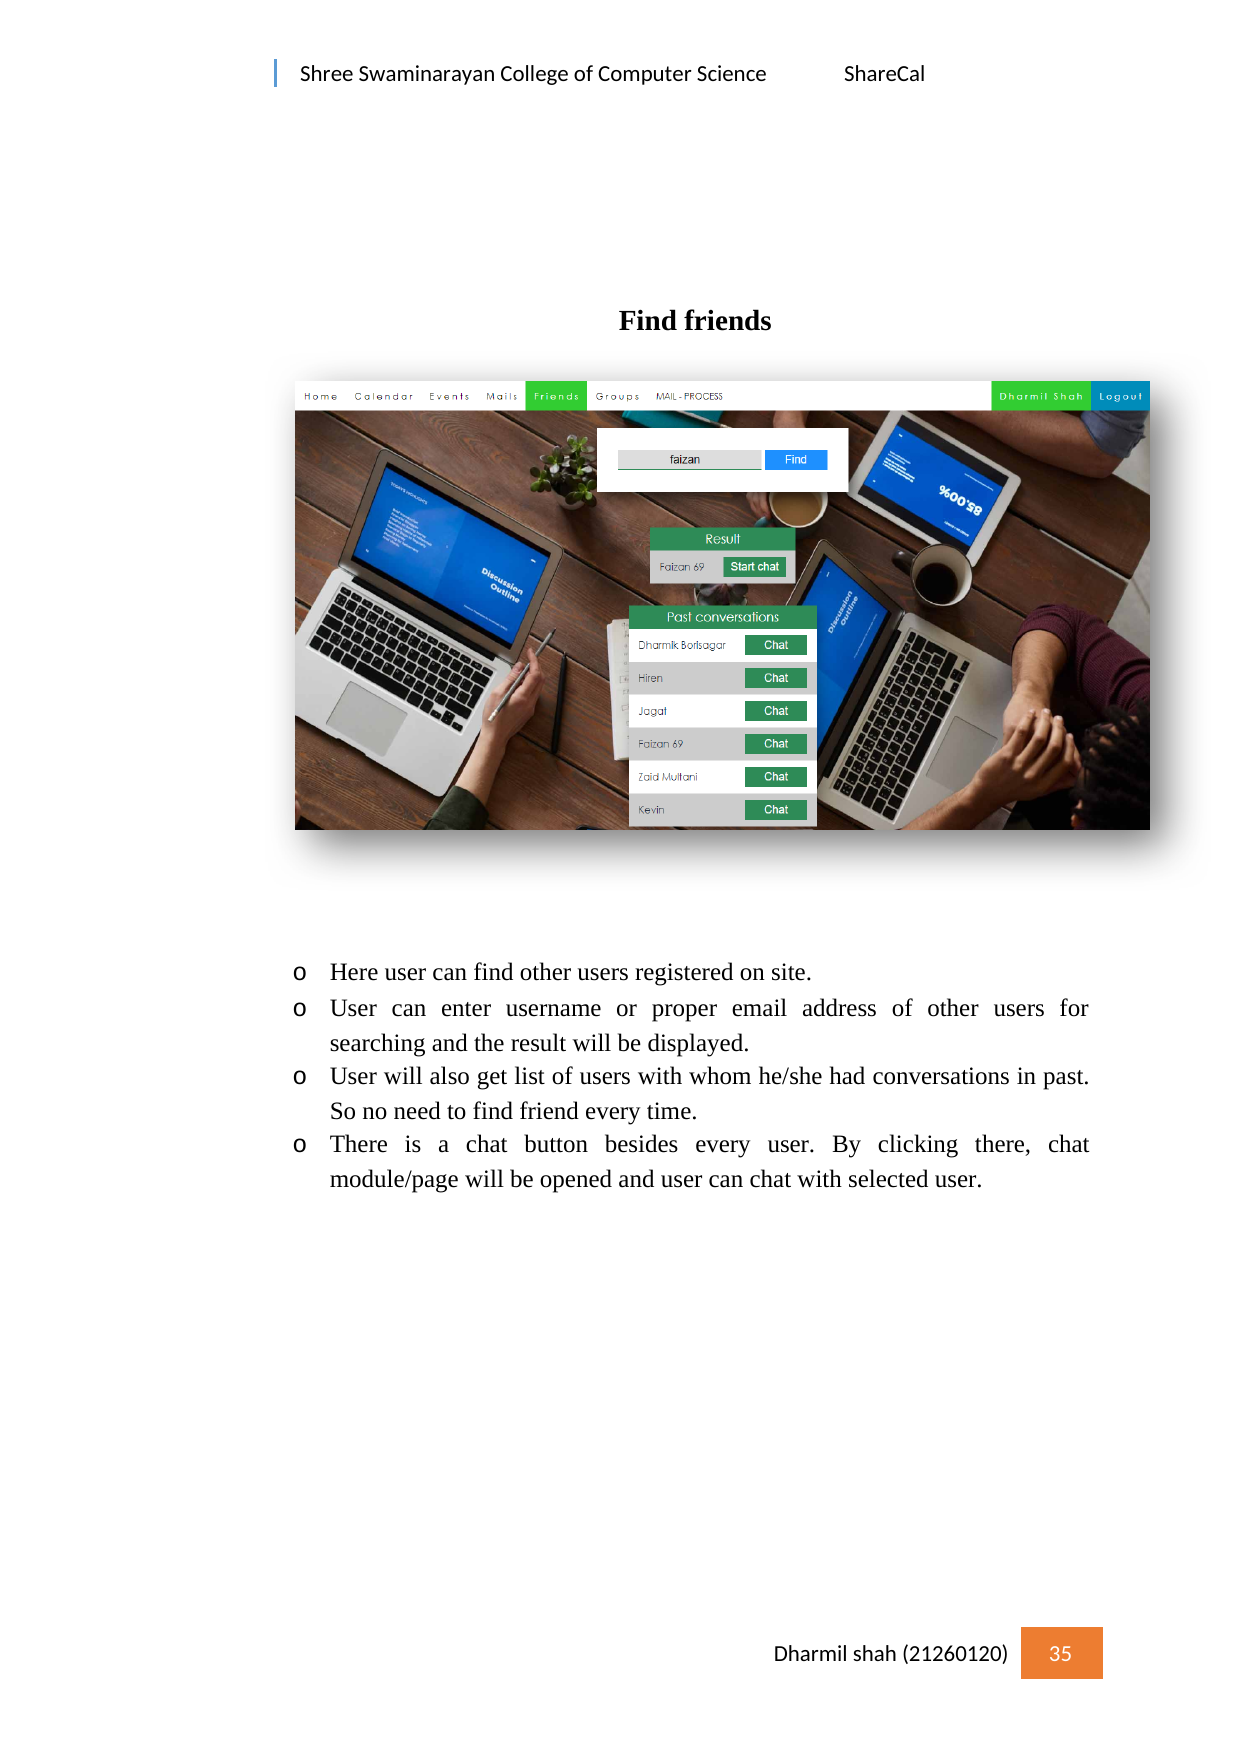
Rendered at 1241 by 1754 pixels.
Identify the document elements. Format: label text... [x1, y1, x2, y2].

list User will also get list of users with whom he/she had conversations in past. So no need to find friend every time. [292, 1061, 1090, 1124]
list User can enter username or proper email address of other users for searching and the result will be displayed. [292, 993, 1090, 1056]
list Here user can find other users registered on site. [292, 957, 1090, 988]
list There is a chat button besides every user. By clicking there, chat module/page will be opened and user can chat with selected user. [292, 1129, 1090, 1193]
text Find friends [300, 303, 1090, 337]
picture [295, 381, 1150, 830]
